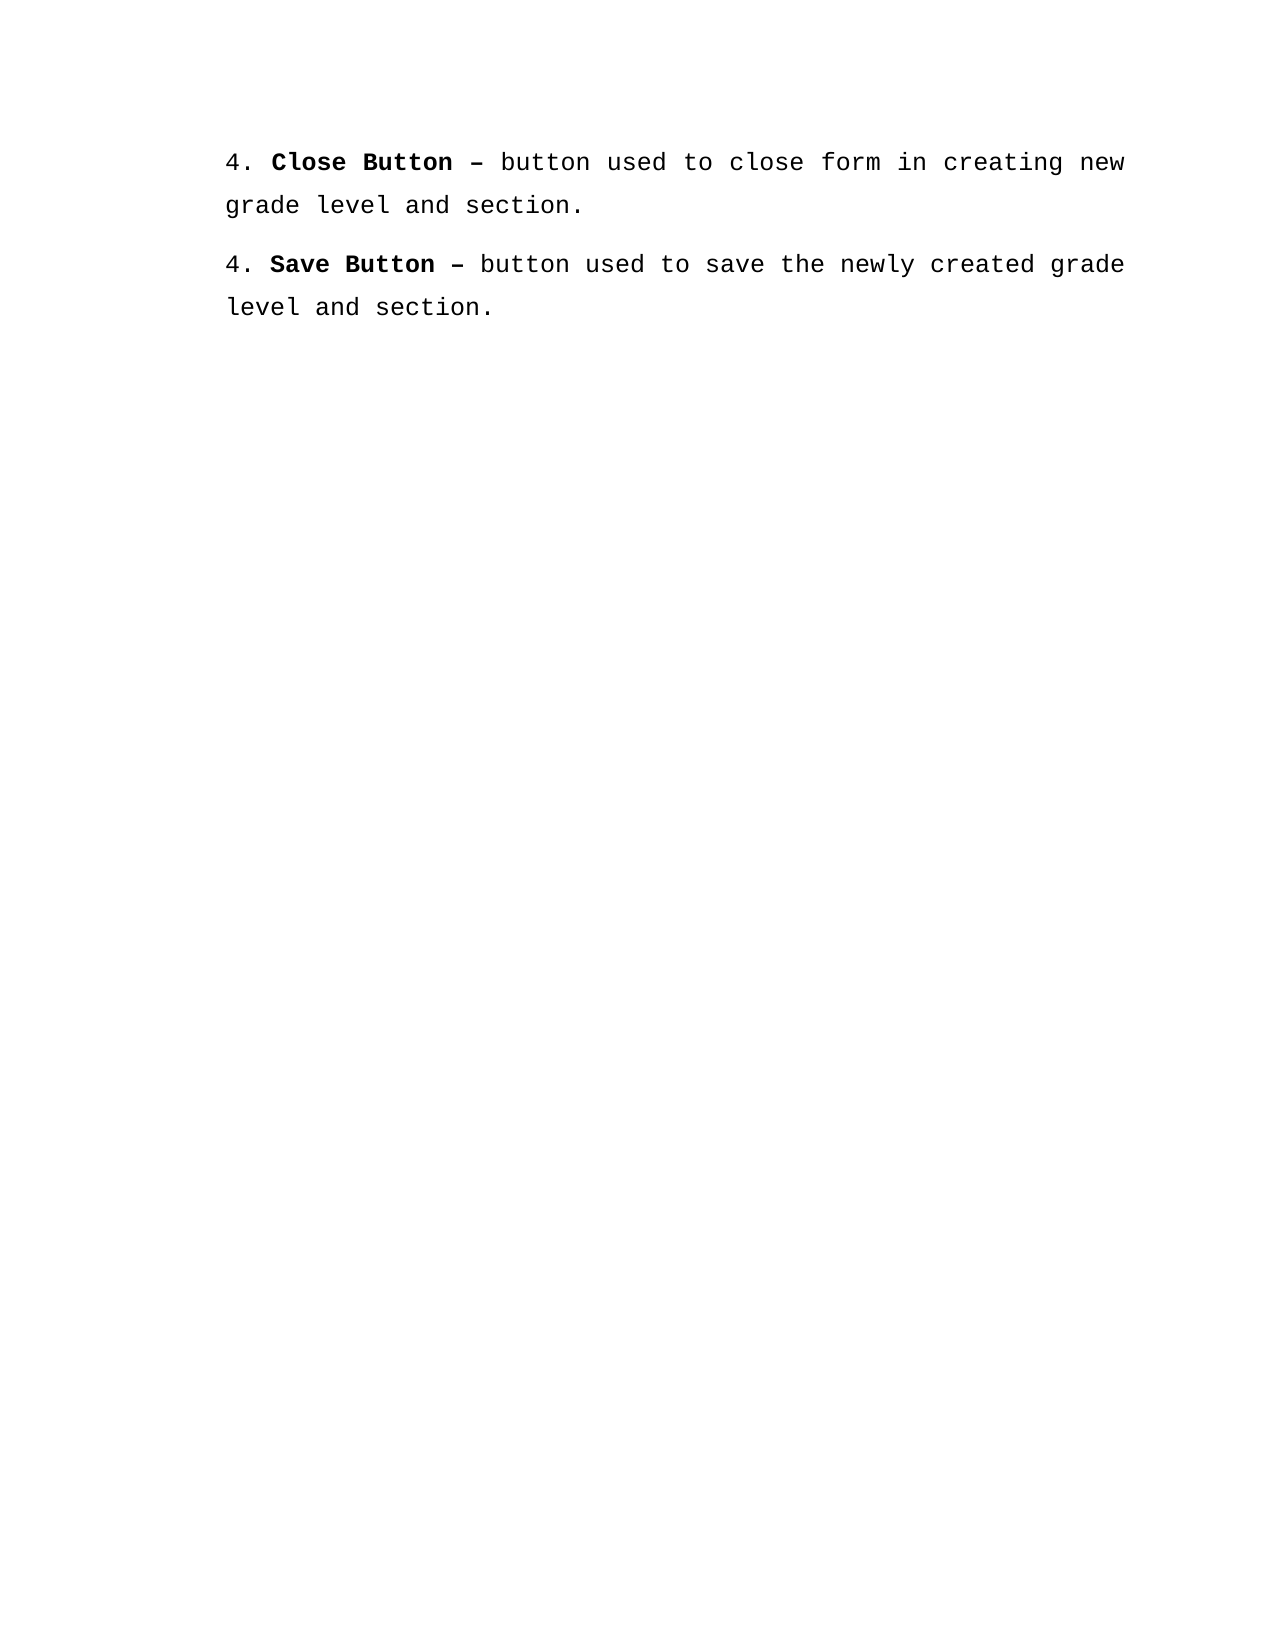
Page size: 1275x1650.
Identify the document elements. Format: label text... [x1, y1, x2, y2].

text 4. Save Button – button used to save the newly created grade level and section. [225, 252, 1125, 322]
text 4. Close Button – button used to close form in creating new grade level and section. [225, 150, 1125, 221]
